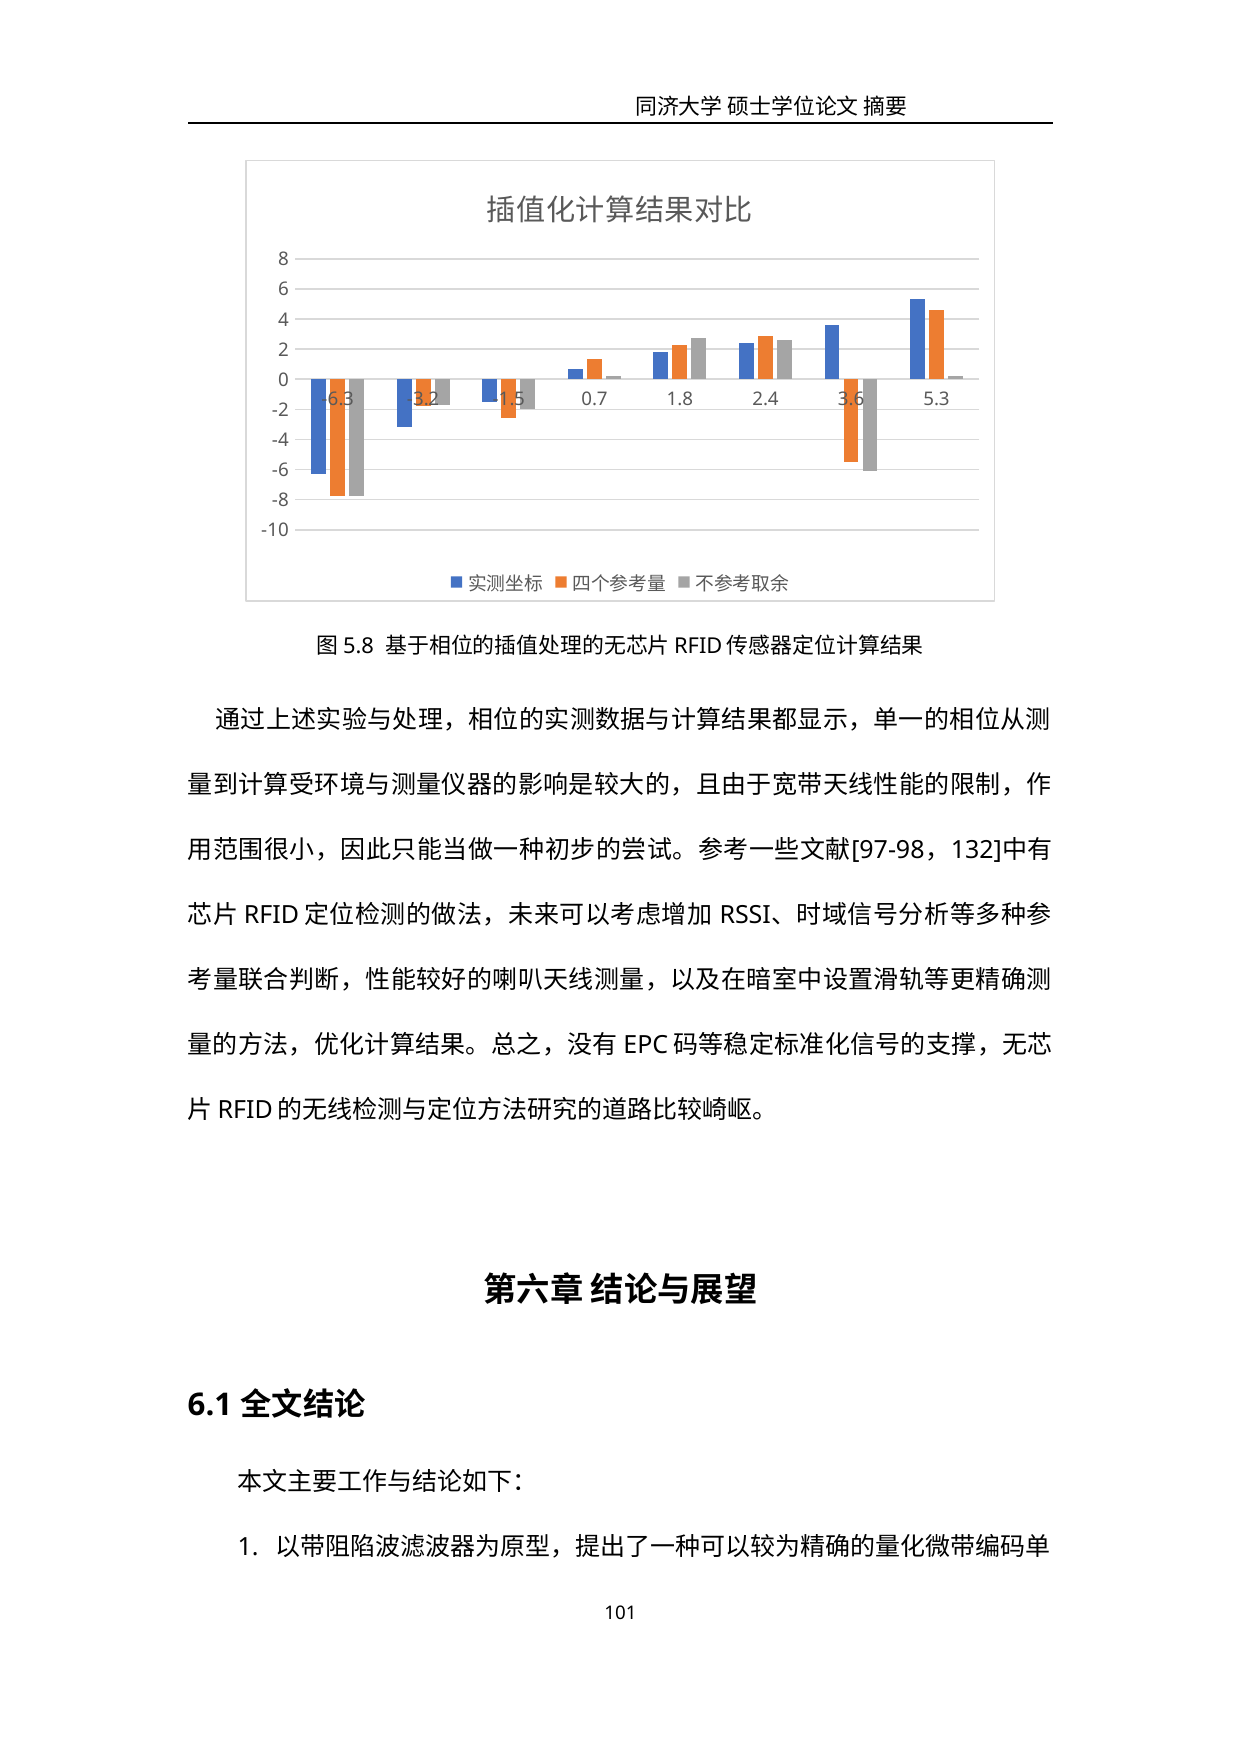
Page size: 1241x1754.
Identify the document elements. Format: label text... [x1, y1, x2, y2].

text 图5.8 基于相位的插值处理的无芯片RFID传感器定位计算结果 [187, 627, 1053, 660]
subtitle 第六章 结论与展望 [187, 1255, 1053, 1320]
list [237, 1512, 1053, 1577]
subtitle 6.1 全文结论 [187, 1370, 1053, 1435]
text 本文主要工作与结论如下： [187, 1447, 1053, 1512]
text 通过上述实验与处理，相位的实测数据与计算结果都显示，单一的相位从测量到计算受环境与测量仪器的影响是较大的，且由于宽带天线性能的限制，作用范围很小，因此只能当做一种初步的尝试。参考一些文献[97-98，132]中有芯片RFID定位检测的做法，未来可以考虑增加RSSI、时域信号分析等多种参考量联合判断，性能较好的喇叭天线测量，以及在暗室中设置滑轨等更精确测量的方法，优化计算结果。总之，没有EPC码等稳定标准化信号的支撑，无芯片RFID的无线检测与定位方法研究的道路比较崎岖。 [187, 685, 1053, 1140]
